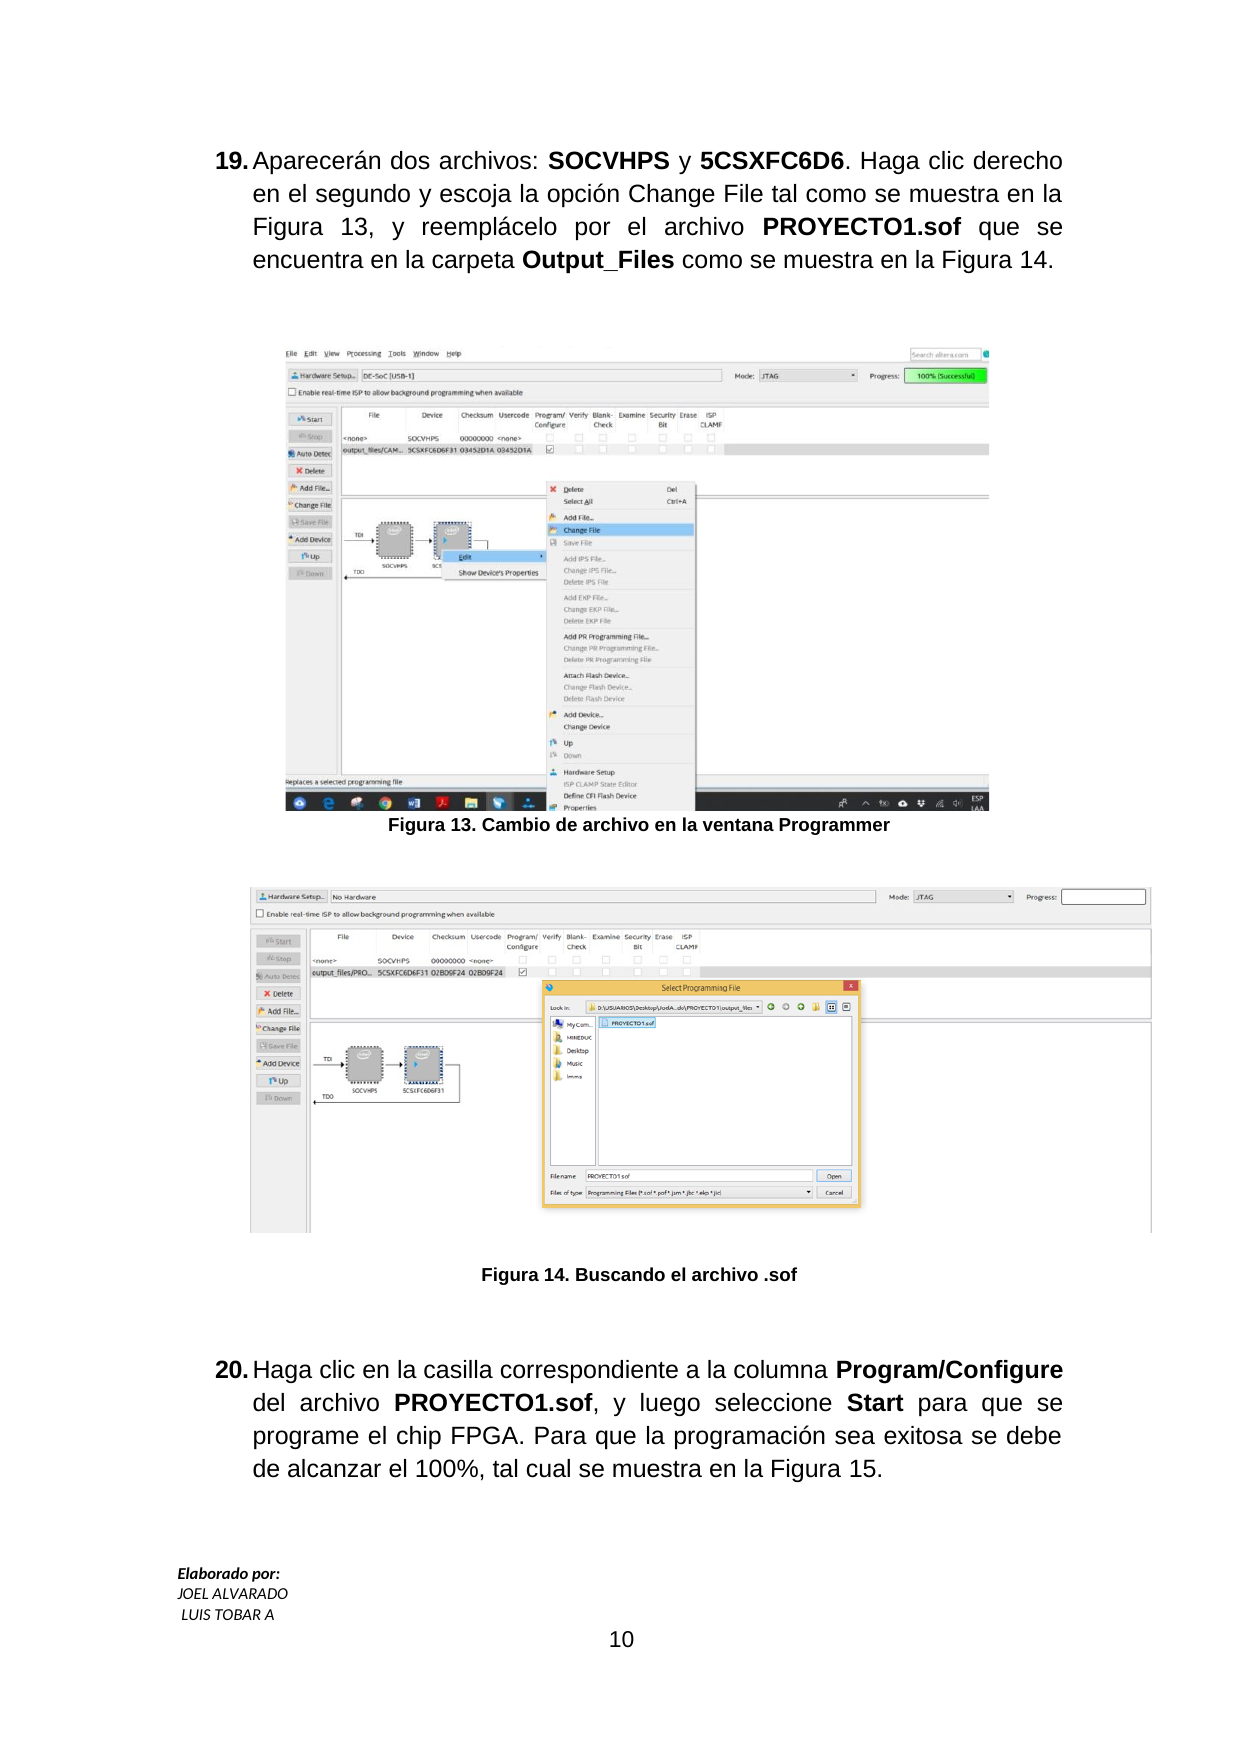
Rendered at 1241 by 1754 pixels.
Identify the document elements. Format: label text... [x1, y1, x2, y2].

picture [285, 346, 990, 811]
picture [246, 883, 1157, 1241]
list Haga clic en la casilla correspondiente a la columna Program/Configure del archivo PROYECTO1.sof, y luego seleccione Start para que se programe el chip FPGA. Para que la programación sea exitosa se debe de alcanzar el 100%, tal cual se muestra en la Figura 15. [215, 1355, 1063, 1482]
text Figura 14. Buscando el archivo .sof [216, 1263, 1062, 1285]
list Aparecerán dos archivos: SOCVHPS y 5CSXFC6D6. Haga clic derecho en el segundo y escoja la opción Change File tal como se muestra en la Figura 13, y reemplácelo por el archivo PROYECTO1.sof que se encuentra en la carpeta Output_Files como se muestra en la Figura 14. [215, 146, 1063, 273]
